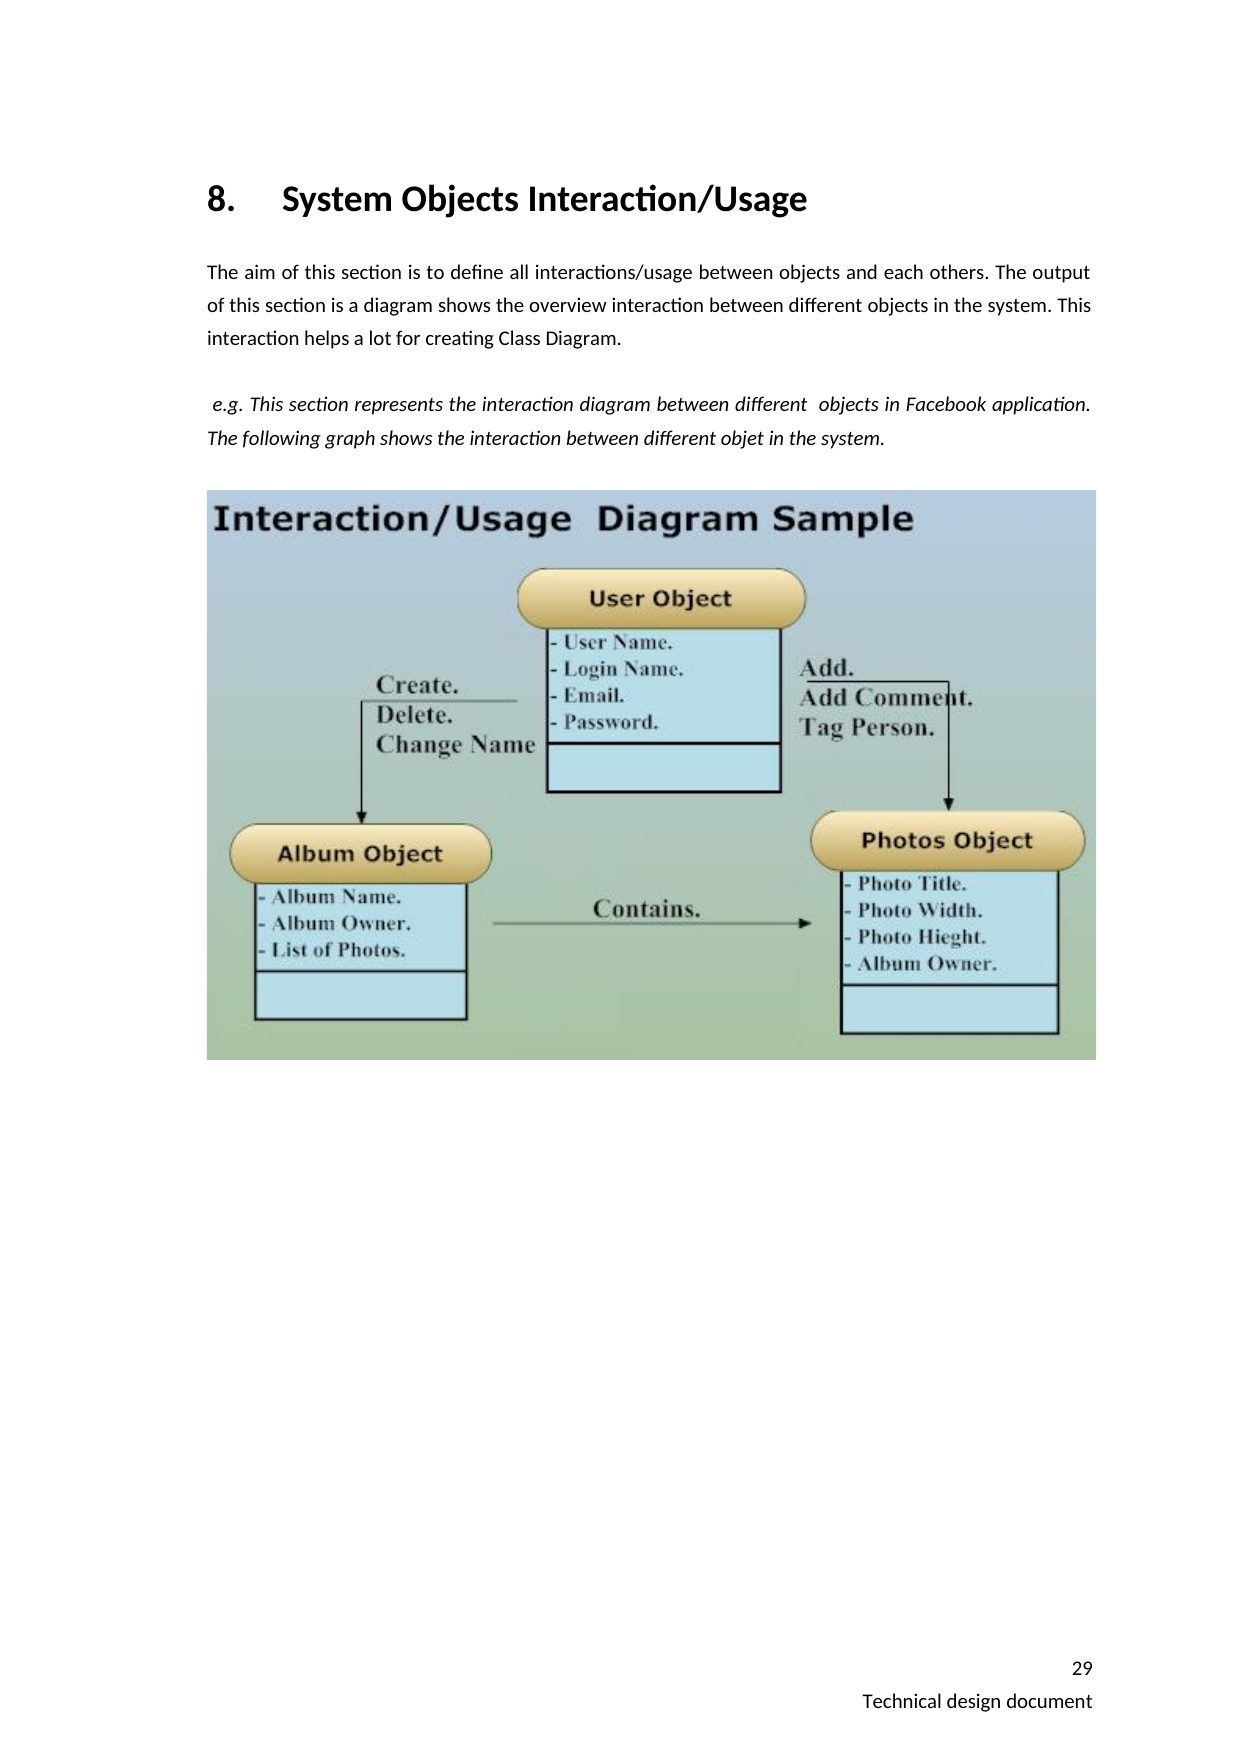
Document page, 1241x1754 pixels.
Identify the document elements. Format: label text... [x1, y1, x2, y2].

text e.g. This section represents the interaction diagram between different objects in Facebook application. The following graph shows the interaction between different objet in the system. [207, 392, 1092, 450]
picture [206, 490, 1097, 1060]
text The aim of this section is to define all interactions/usage between objects and each others. The output of this section is a diagram shows the overview interaction between different objects in the system. This interaction helps a lot for creating Class Diagram. [207, 259, 1092, 351]
subtitle System Objects Interaction/Usage [207, 175, 1092, 221]
